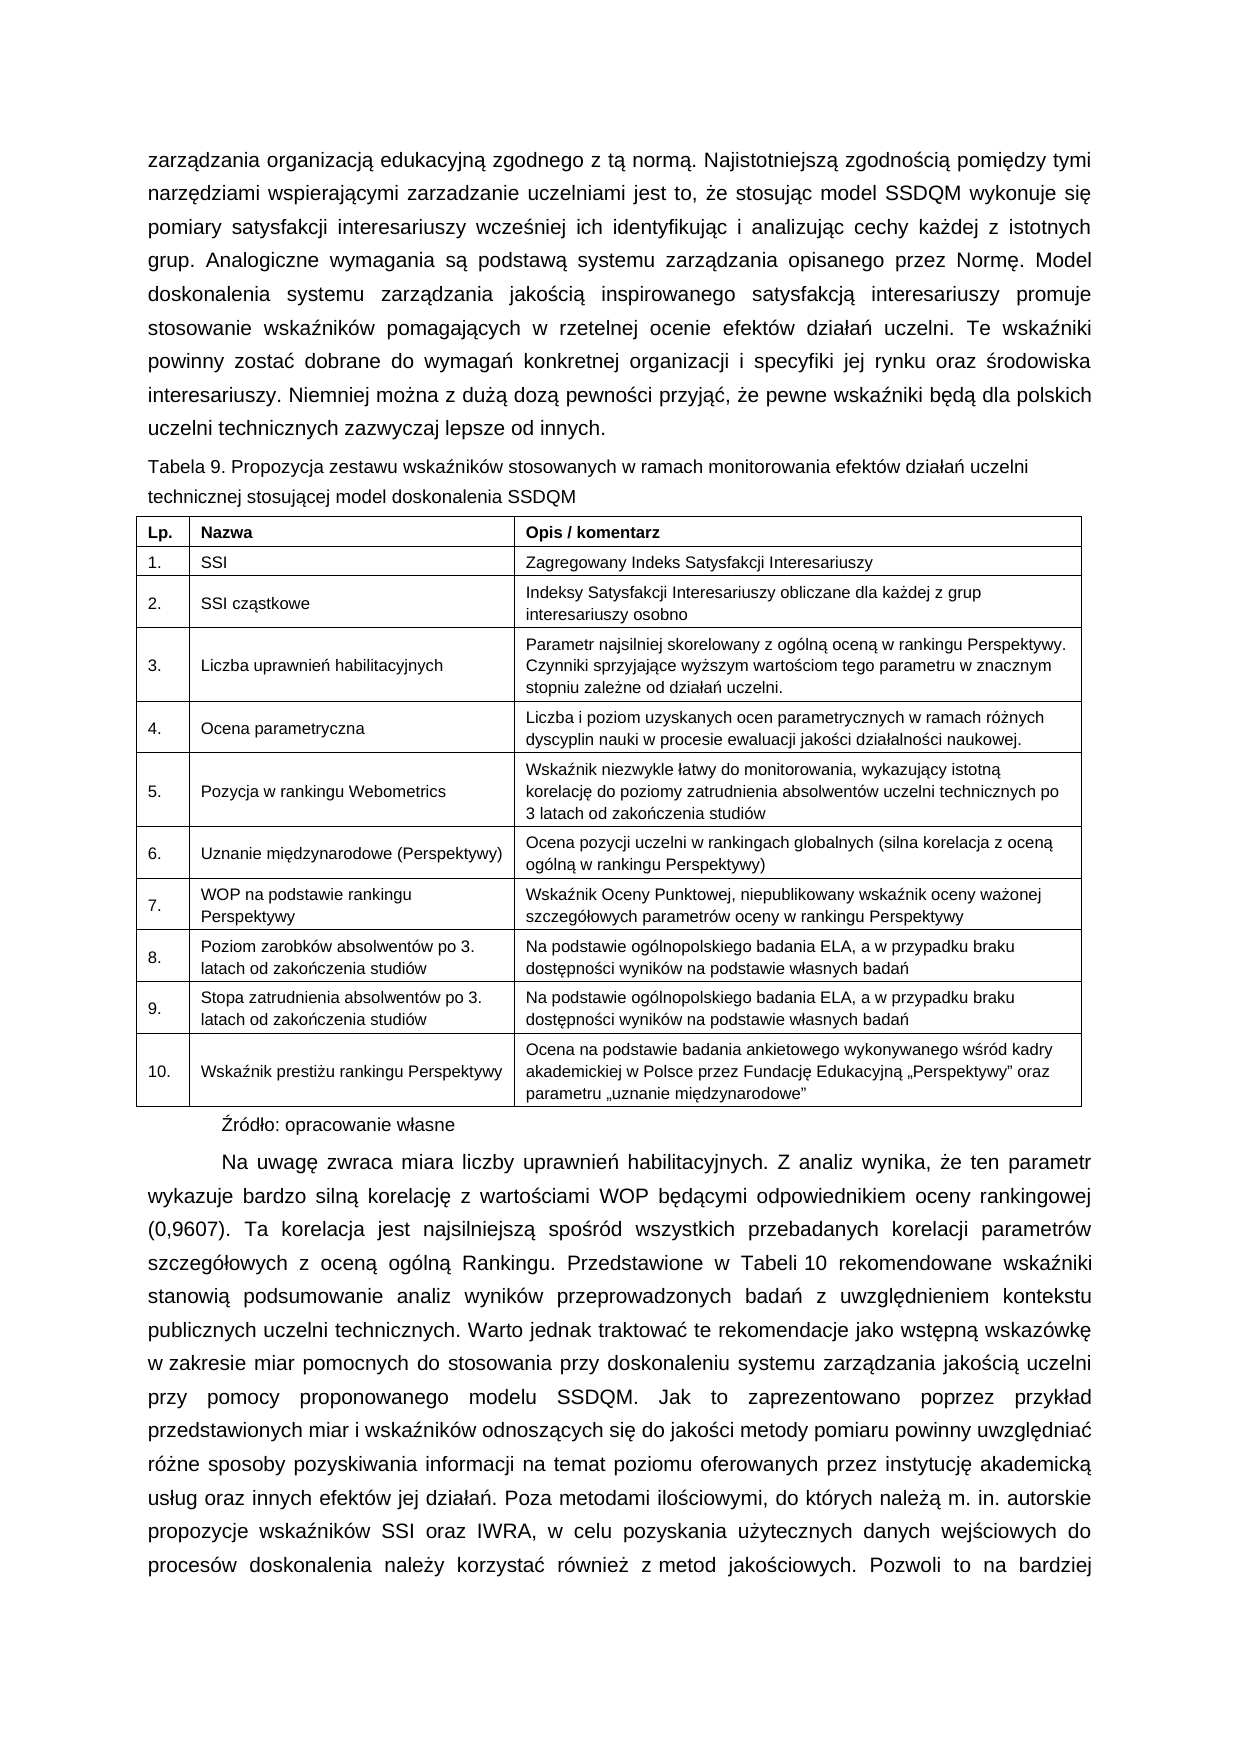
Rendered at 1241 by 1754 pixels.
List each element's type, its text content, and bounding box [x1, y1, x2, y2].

table_cell Uznanie międzynarodowe (Perspektywy) [190, 827, 514, 878]
table_cell SSI cząstkowe [190, 576, 514, 627]
table_cell Parametr najsilniej skorelowany z ogólną oceną w rankingu Perspektywy. Czynniki sprzyjające wyższym wartościom tego parametru w znacznym stopniu zależne od działań uczelni. [515, 628, 1081, 701]
table_cell Indeksy Satysfakcji Interesariuszy obliczane dla każdej z grup interesariuszy osobno [515, 576, 1081, 627]
table_cell Wskaźnik prestiżu rankingu Perspektywy [190, 1034, 514, 1106]
table_cell 7. [137, 879, 189, 929]
table_cell 2. [137, 576, 189, 627]
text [148, 148, 1093, 440]
table_cell Ocena parametryczna [190, 702, 514, 752]
table_cell Liczba i poziom uzyskanych ocen parametrycznych w ramach różnych dyscyplin nauki w procesie ewaluacji jakości działalności naukowej. [515, 702, 1081, 752]
table_cell 1. [137, 547, 189, 575]
table_cell 10. [137, 1034, 189, 1106]
table_header Opis / komentarz [515, 517, 1081, 546]
table_cell WOP na podstawie rankingu Perspektywy [190, 879, 514, 929]
text Źródło: opracowanie własne [148, 1113, 1093, 1135]
table_cell Poziom zarobków absolwentów po 3. latach od zakończenia studiów [190, 930, 514, 981]
table_cell 3. [137, 628, 189, 701]
table_cell 6. [137, 827, 189, 878]
table_cell SSI [190, 547, 514, 575]
table_cell Pozycja w rankingu Webometrics [190, 753, 514, 826]
table_header Lp. [137, 517, 189, 546]
table_cell Ocena pozycji uczelni w rankingach globalnych (silna korelacja z oceną ogólną w rankingu Perspektywy) [515, 827, 1081, 878]
table_cell Wskaźnik niezwykle łatwy do monitorowania, wykazujący istotną korelację do poziomy zatrudnienia absolwentów uczelni technicznych po 3 latach od zakończenia studiów [515, 753, 1081, 826]
table_cell Wskaźnik Oceny Punktowej, niepublikowany wskaźnik oceny ważonej szczegółowych parametrów oceny w rankingu Perspektywy [515, 879, 1081, 929]
table_cell 9. [137, 982, 189, 1033]
table_cell 4. [137, 702, 189, 752]
table_cell Ocena na podstawie badania ankietowego wykonywanego wśród kadry akademickiej w Polsce przez Fundację Edukacyjną „Perspektywy” oraz parametru „uznanie międzynarodowe” [515, 1034, 1081, 1106]
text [148, 1150, 1093, 1576]
table_cell Na podstawie ogólnopolskiego badania ELA, a w przypadku braku dostępności wyników na podstawie własnych badań [515, 930, 1081, 981]
table_cell Na podstawie ogólnopolskiego badania ELA, a w przypadku braku dostępności wyników na podstawie własnych badań [515, 982, 1081, 1033]
table_cell Stopa zatrudnienia absolwentów po 3. latach od zakończenia studiów [190, 982, 514, 1033]
table_cell 8. [137, 930, 189, 981]
table_header Nazwa [190, 517, 514, 546]
table_cell Liczba uprawnień habilitacyjnych [190, 628, 514, 701]
table_cell 5. [137, 753, 189, 826]
table_cell Zagregowany Indeks Satysfakcji Interesariuszy [515, 547, 1081, 575]
